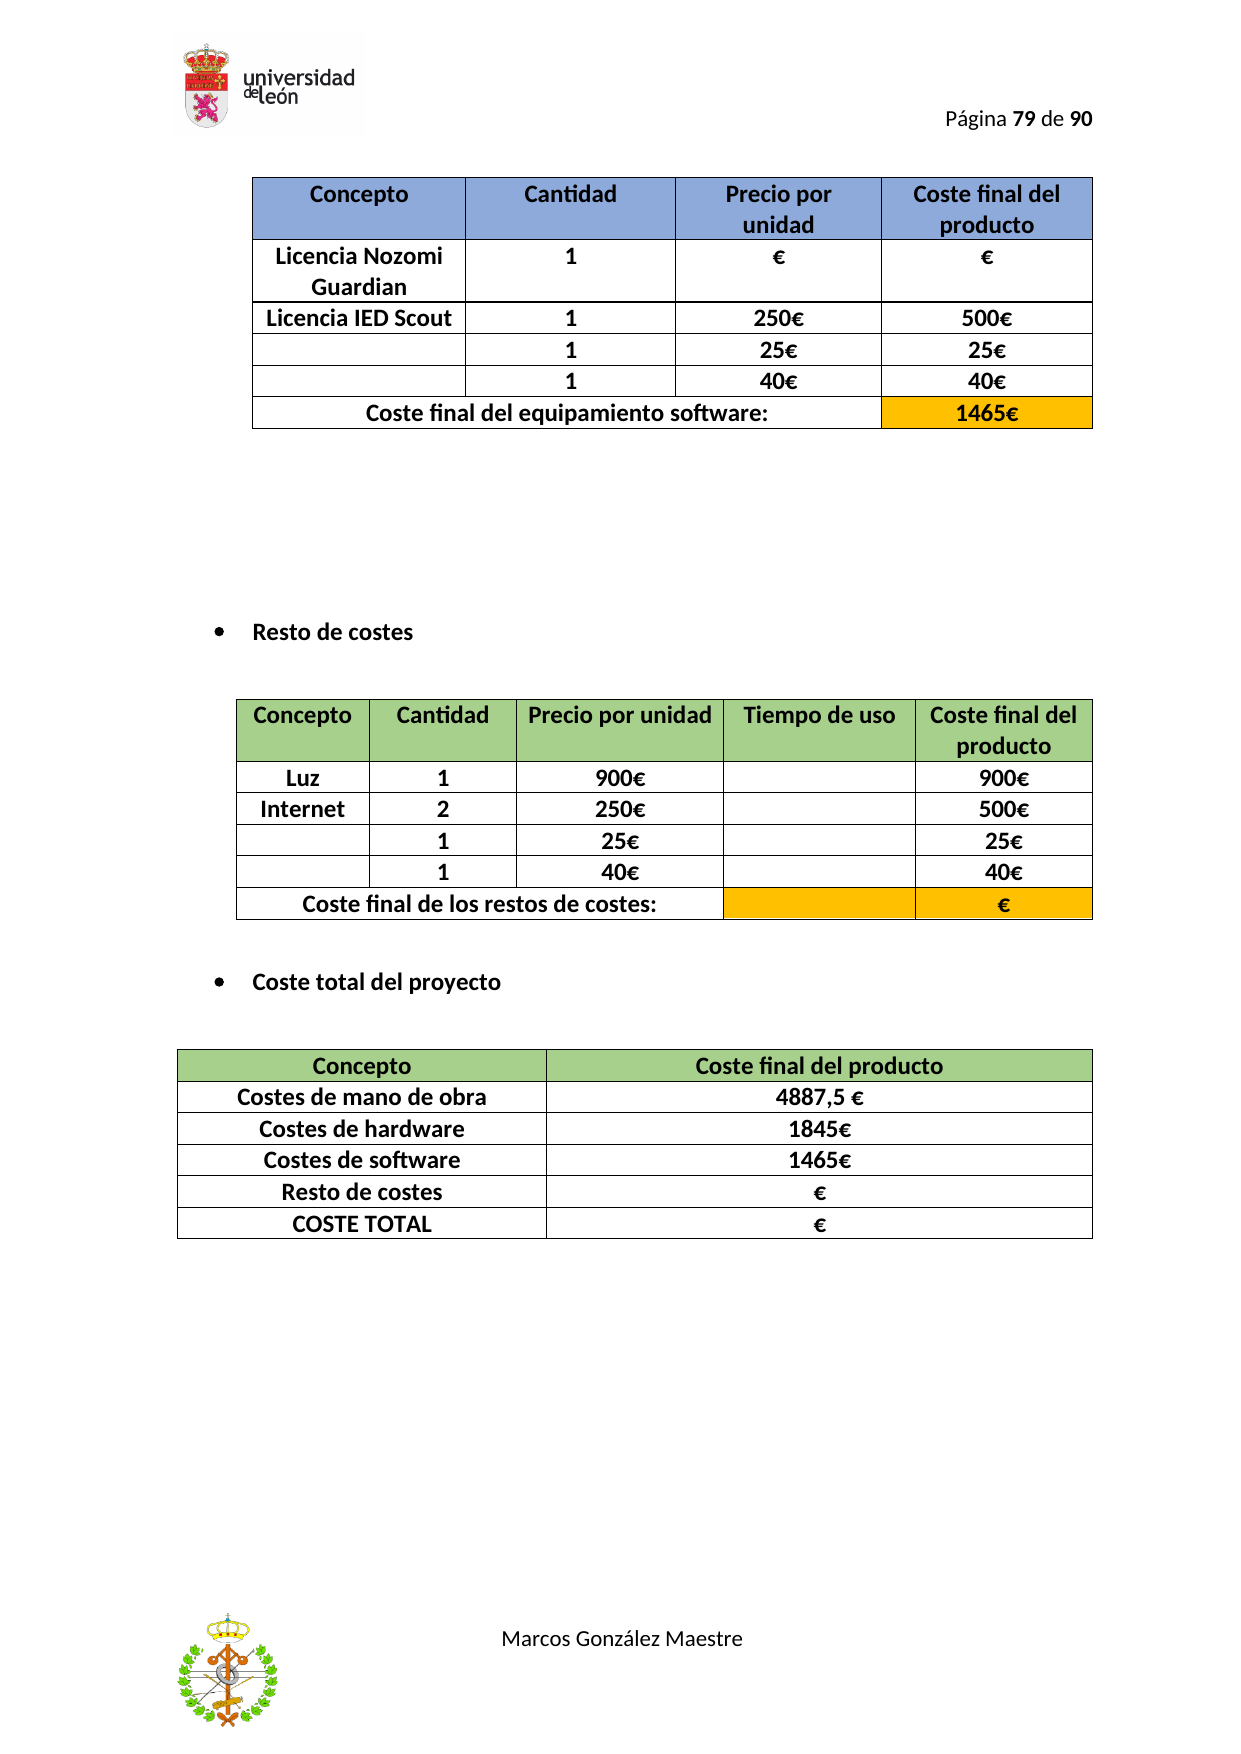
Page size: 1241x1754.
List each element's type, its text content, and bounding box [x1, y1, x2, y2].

table_cell 40€ [676, 366, 881, 396]
table_cell Costes de mano de obra [178, 1082, 546, 1112]
table_cell [237, 856, 369, 887]
table_cell Coste final del equipamiento software: [253, 397, 881, 428]
table_cell 1 [370, 856, 516, 887]
table_header Concepto [253, 178, 465, 239]
table_header Concepto [178, 1050, 546, 1081]
table_cell 25€ [882, 334, 1092, 364]
table_cell 1 [370, 825, 516, 855]
table_cell Resto de costes [178, 1176, 546, 1207]
table_cell 40€ [517, 856, 723, 887]
table_cell [724, 856, 915, 887]
table_cell COSTE TOTAL [178, 1208, 546, 1238]
table_cell 40€ [882, 366, 1092, 396]
table_cell Internet [237, 793, 369, 824]
table_cell 1465€ [882, 397, 1092, 428]
table_cell Costes de hardware [178, 1113, 546, 1144]
table_header Coste final del producto [547, 1050, 1092, 1081]
table_cell [724, 762, 915, 792]
table_cell 500€ [916, 793, 1092, 824]
table_cell Coste final de los restos de costes: [237, 888, 723, 918]
table_cell [253, 334, 465, 364]
table_cell € [547, 1176, 1092, 1207]
table_cell Licencia IED Scout [253, 303, 465, 333]
table_cell 1 [466, 334, 675, 364]
table_cell € [676, 240, 881, 301]
table_cell € [916, 888, 1092, 918]
table_cell 1 [466, 366, 675, 396]
table_cell 1 [466, 303, 675, 333]
table_cell [237, 825, 369, 855]
table_header Cantidad [466, 178, 675, 239]
table_cell 1465€ [547, 1145, 1092, 1175]
table_cell 900€ [916, 762, 1092, 792]
table_header Tiempo de uso [724, 700, 915, 761]
table_cell 900€ [517, 762, 723, 792]
table_cell Costes de software [178, 1145, 546, 1175]
table_cell Luz [237, 762, 369, 792]
table_cell 500€ [882, 303, 1092, 333]
table_cell [724, 793, 915, 824]
table_cell [253, 366, 465, 396]
table_cell 2 [370, 793, 516, 824]
list Resto de costes [215, 616, 1092, 647]
table_cell € [882, 240, 1092, 301]
table_cell [724, 888, 915, 918]
table_header Precio por unidad [676, 178, 881, 239]
table_cell 1 [466, 240, 675, 301]
table_cell 4887,5 € [547, 1082, 1092, 1112]
table_cell Licencia Nozomi Guardian [253, 240, 465, 301]
table_header Coste final del producto [916, 700, 1092, 761]
table_header Precio por unidad [517, 700, 723, 761]
table_cell 40€ [916, 856, 1092, 887]
table_cell € [547, 1208, 1092, 1238]
list Coste total del proyecto [215, 966, 1092, 997]
table_cell 250€ [517, 793, 723, 824]
table_cell 25€ [916, 825, 1092, 855]
table_cell 1 [370, 762, 516, 792]
table_cell 1845€ [547, 1113, 1092, 1144]
table_cell 25€ [517, 825, 723, 855]
table_cell 250€ [676, 303, 881, 333]
table_cell [724, 825, 915, 855]
table_header Coste final del producto [882, 178, 1092, 239]
table_header Cantidad [370, 700, 516, 761]
picture [177, 1613, 278, 1727]
picture [172, 32, 365, 138]
table_header Concepto [237, 700, 369, 761]
table_cell 25€ [676, 334, 881, 364]
